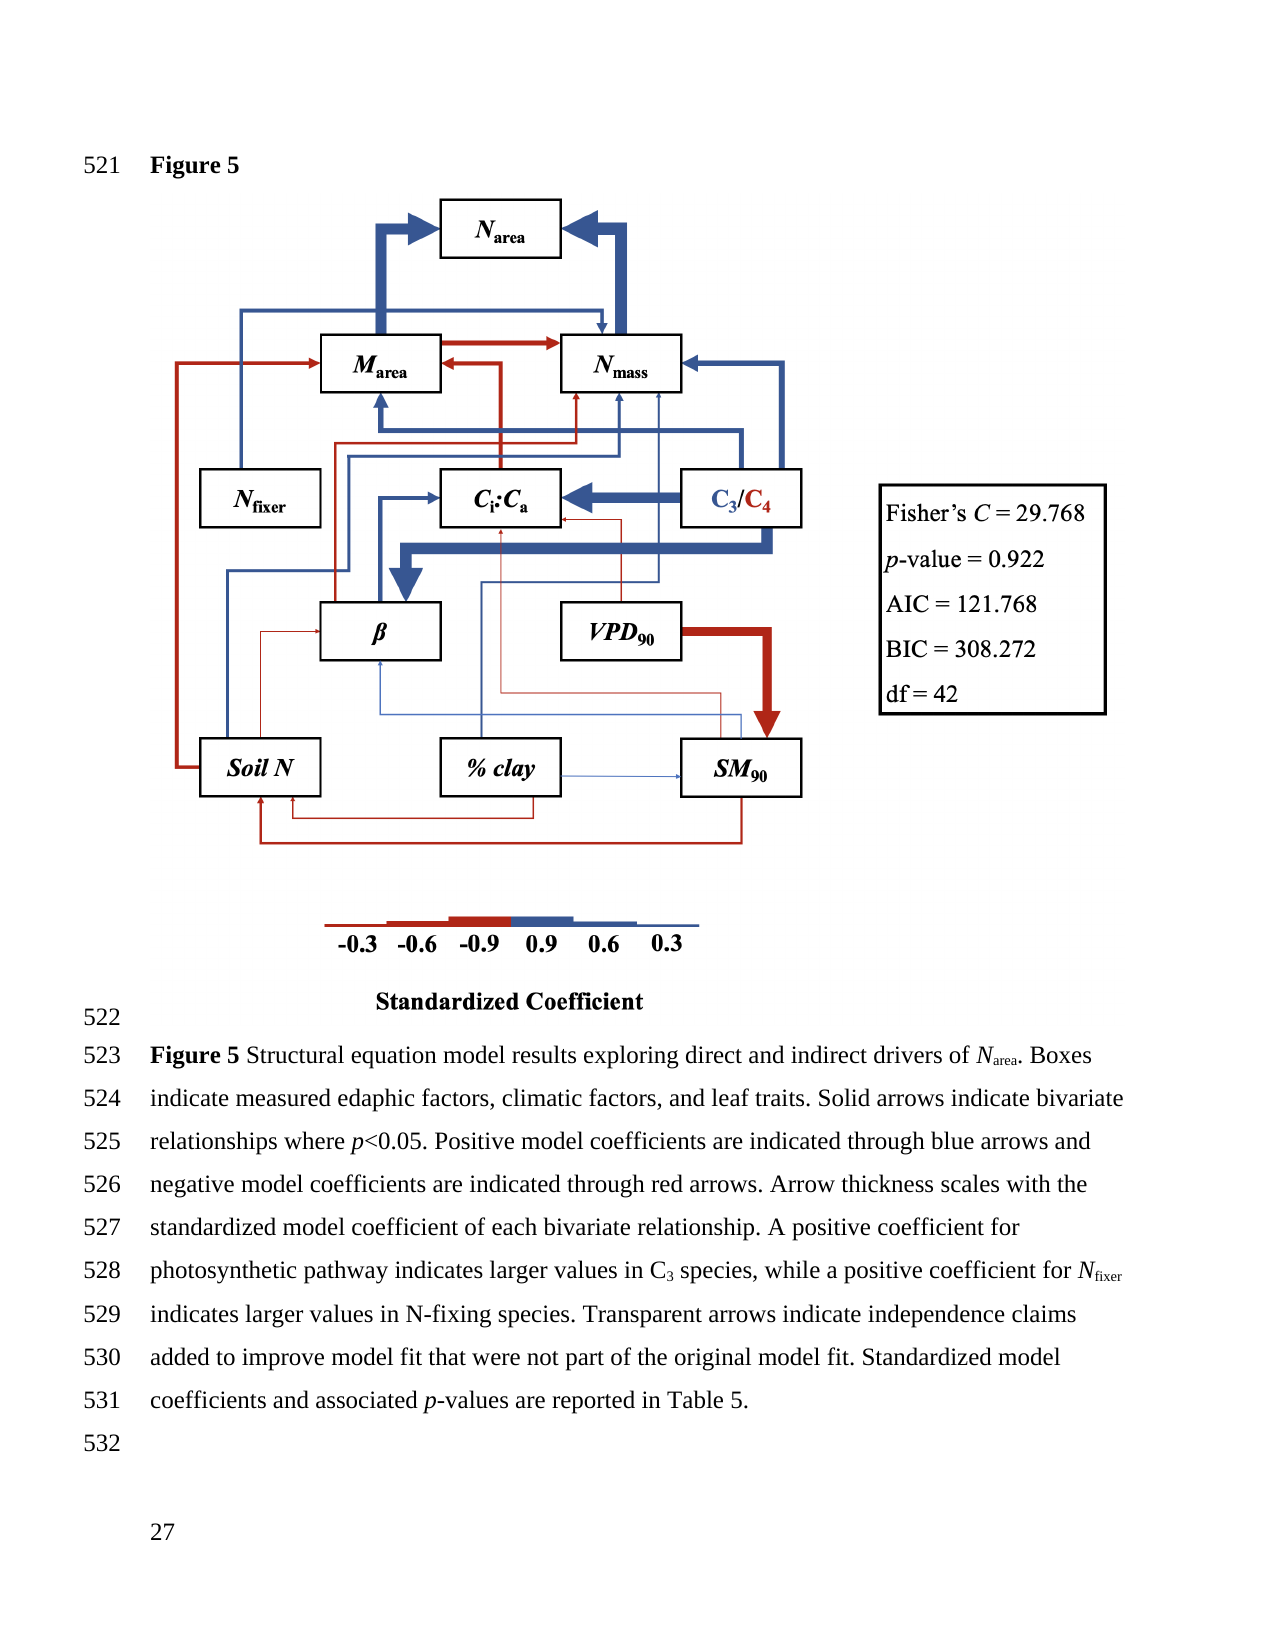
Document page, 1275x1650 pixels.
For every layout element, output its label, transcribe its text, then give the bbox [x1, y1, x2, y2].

text Figure 5 [150, 150, 1125, 179]
picture [150, 193, 1125, 1026]
text Figure 5 Structural equation model results exploring direct and indirect drivers of Narea. Boxes indicate measured edaphic factors, climatic factors, and leaf traits. Solid arrows indicate bivariate relationships where p<0.05. Positive model coefficients are indicated through blue arrows and negative model coefficients are indicated through red arrows. Arrow thickness scales with the standardized model coefficient of each bivariate relationship. A positive coefficient for photosynthetic pathway indicates larger values in C3 species, while a positive coefficient for Nfixer indicates larger values in N-fixing species. Transparent arrows indicate independence claims added to improve model fit that were not part of the original model fit. Standardized model coefficients and associated p-values are reported in Table 5. [150, 1040, 1125, 1414]
